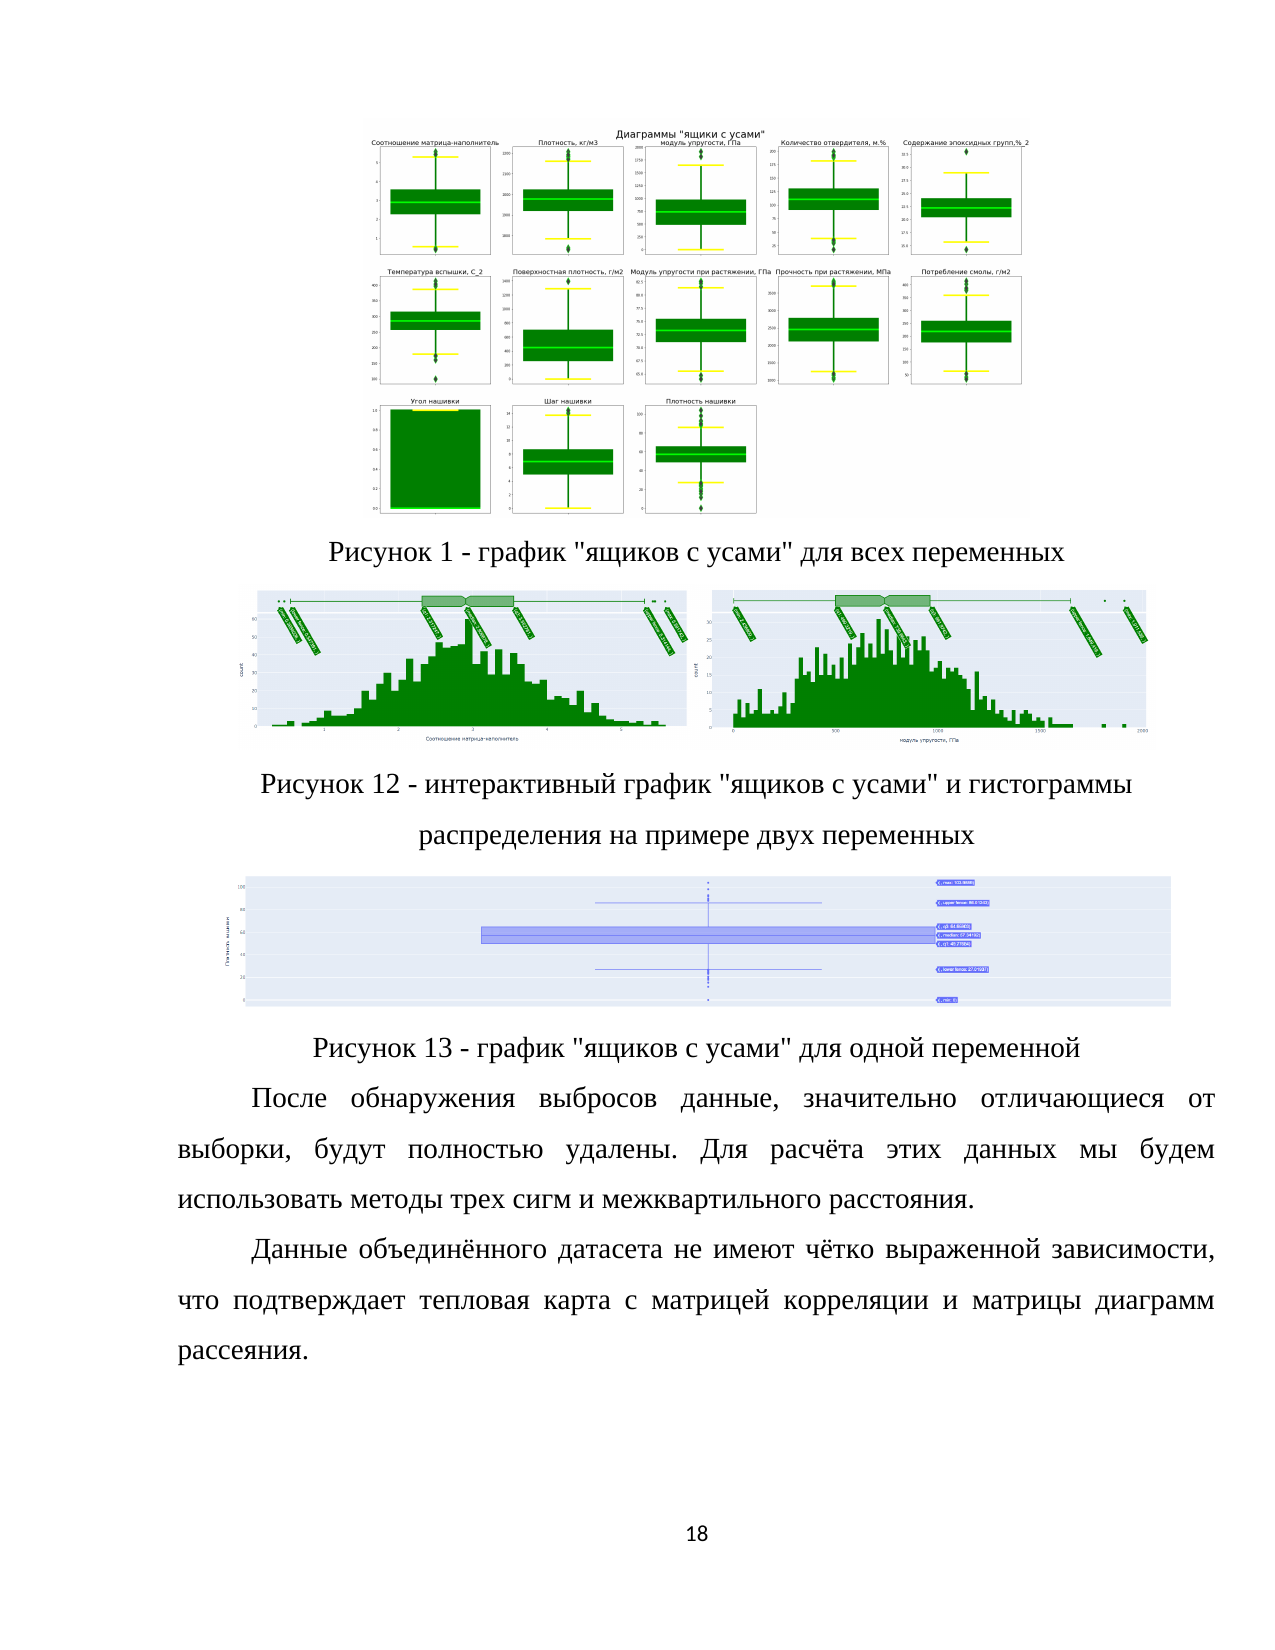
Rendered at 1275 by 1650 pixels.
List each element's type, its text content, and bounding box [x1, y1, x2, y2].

picture [363, 118, 1030, 518]
picture [237, 584, 1156, 750]
text Рисунок 13 - график "ящиков с усами" для одной переменной [177, 1030, 1216, 1064]
picture [217, 867, 1176, 1014]
text Рисунок 12 - интерактивный график "ящиков с усами" и гистограммы распределения на примере двух переменных [177, 767, 1216, 850]
text Данные объединённого датасета не имеют чётко выраженной зависимости, что подтверждает тепловая карта с матрицей корреляции и матрицы диаграмм рассеяния. [177, 1231, 1216, 1366]
text После обнаружения выбросов данные, значительно отличающиеся от выборки, будут полностью удалены. Для расчёта этих данных мы будем использовать методы трех сигм и межквартильного расстояния. [177, 1081, 1216, 1215]
